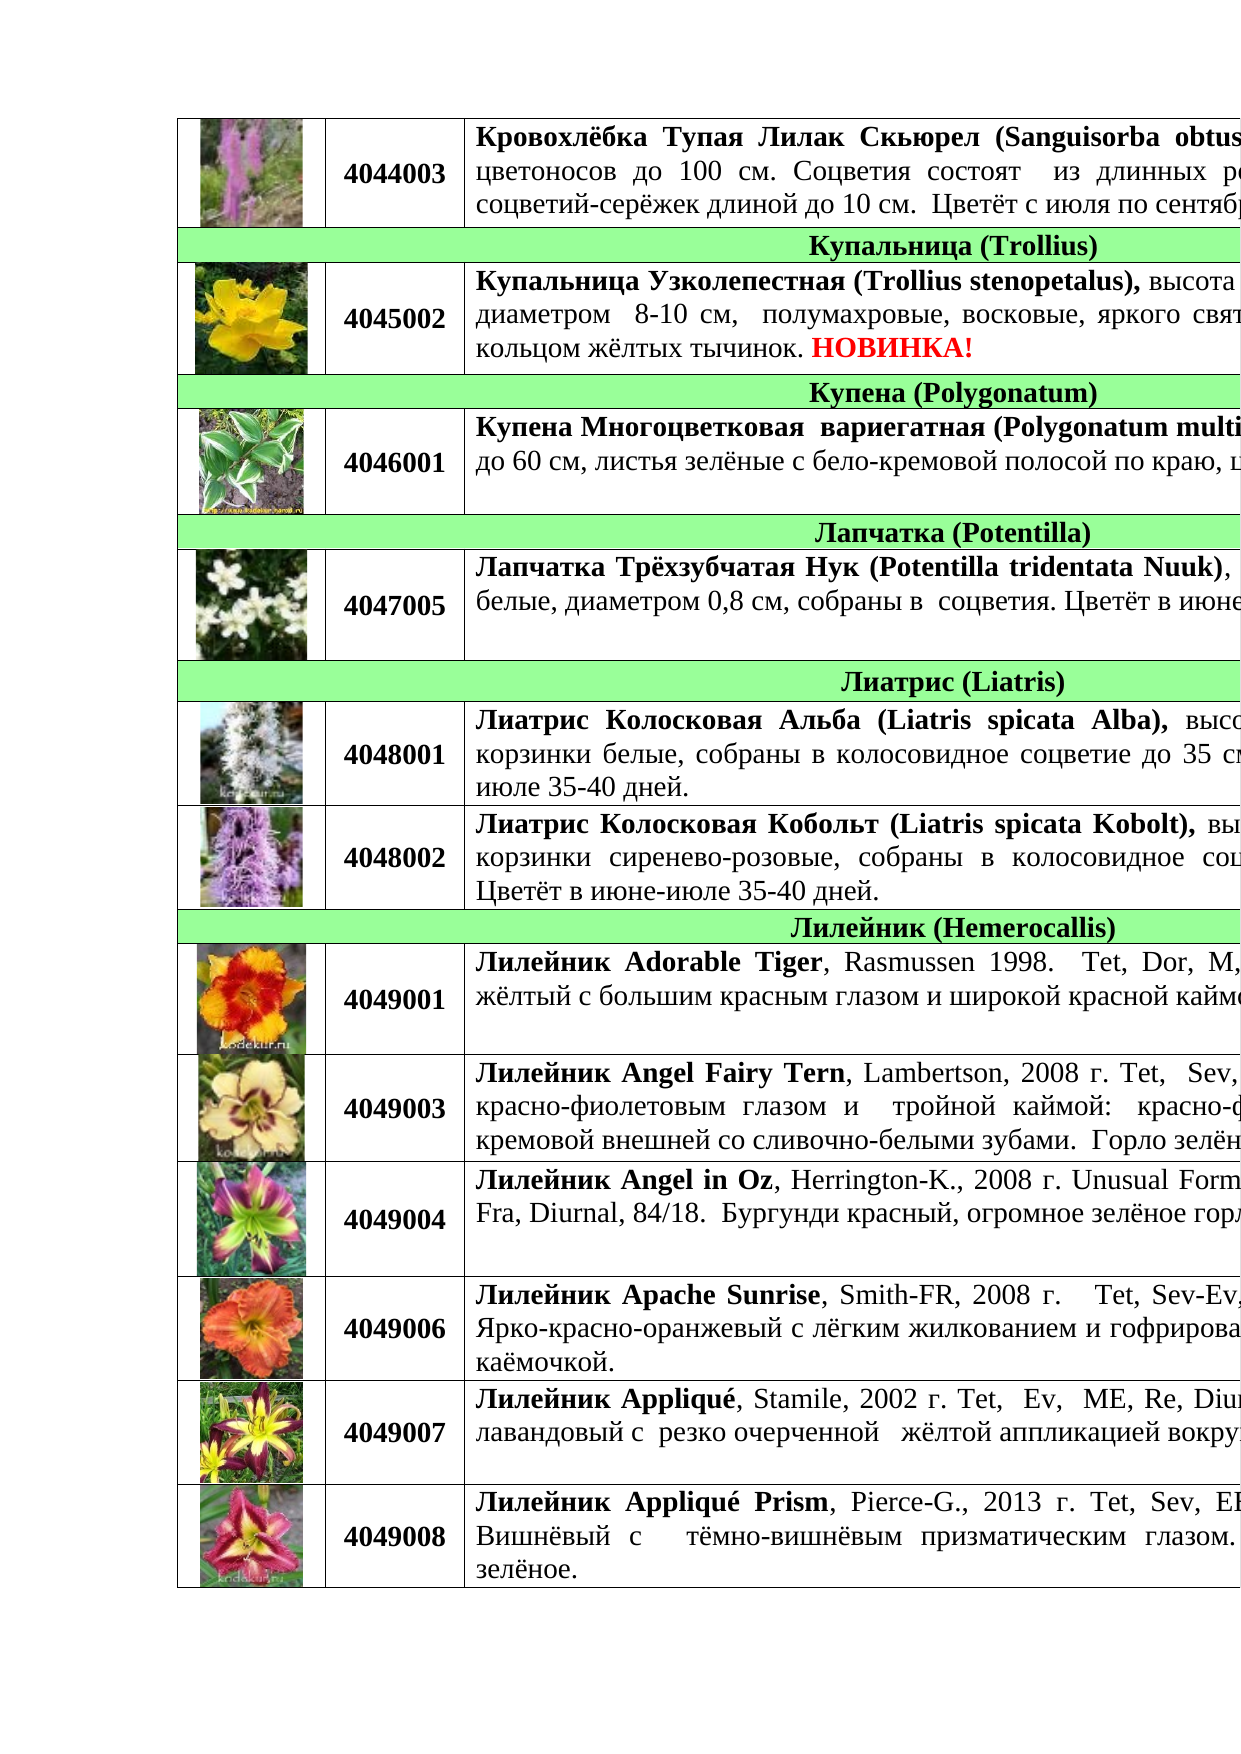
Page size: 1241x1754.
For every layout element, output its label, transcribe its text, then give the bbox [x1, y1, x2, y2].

table_cell Лилейник Apache Sunrise, Smith-FR, . Tet, Sev-Ev, EM, Re, Diurnal. 66/18. Ярко-красно-оранжевый с лёгким жилкованием и гофрированной каймой с золотистой каёмочкой. [465, 1277, 1240, 1380]
table_cell 4049008 [326, 1485, 464, 1587]
picture [199, 409, 304, 514]
picture [195, 262, 308, 374]
picture [200, 119, 303, 227]
picture [195, 549, 308, 660]
table_cell [178, 1485, 200, 1587]
table_cell [304, 409, 325, 514]
table_cell [178, 806, 325, 909]
table_cell Купена Многоцветковая вариегатная (Polygonatum multiflorum variegata), высота до 60 см, листья зелёные с бело-кремовой полосой по краю, цветки белые. [465, 409, 1240, 514]
table_cell [178, 263, 195, 374]
picture [200, 702, 303, 804]
table_cell 4049006 [326, 1277, 464, 1380]
table_cell [178, 1055, 198, 1161]
table_cell [178, 702, 325, 805]
table_cell Лиатрис Колосковая Альба (Liatris spicata Alba), высота до 50 см. Цветочные корзинки белые, собраны в колосовидное соцветие до 35 см длиной. Цветёт в июне-июле 35-40 дней. [465, 702, 1240, 805]
picture [200, 1278, 303, 1379]
table_cell Лилейник Angel in Oz, Herrington-K., 2008 г. Unusual Form Cascade, Dip, Dor, M, Re, Fra, Diurnal, 84/18. Бургунди красный, огромное зелёное горло. [465, 1162, 1240, 1276]
table_cell 4045002 [326, 263, 464, 374]
table_cell 4047005 [326, 550, 464, 660]
table_cell Лапчатка Трёхзубчатая Нук (Potentilla tridentata Nuuk), высота 10-15 см. . Цветки белые, диаметром 0,8 см, собраны в соцветия. Цветёт в июне-июле. [465, 550, 1240, 660]
table_cell [308, 550, 325, 660]
table_cell [305, 1055, 325, 1161]
picture [200, 1485, 303, 1587]
picture [200, 1382, 303, 1483]
picture [200, 807, 303, 907]
table_cell Лилейник Appliqué, Stamile, 2002 г. Tet, Ev, ME, Re, Diurnal. 76/25. UFO. Лилово-лавандовый с резко очерченной жёлтой аппликацией вокруг зелёного горла. [465, 1381, 1240, 1483]
table_cell Купальница (Trollius) [178, 228, 1240, 262]
table_cell [307, 1162, 325, 1276]
table_cell [307, 944, 325, 1054]
table_cell 4048002 [326, 806, 464, 909]
table_cell Лилейник Appliqué Prism, Pierce-G., 2013 г. Tet, Sev, EE, Re, Diurnal, Fra, 79/23. Вишнёвый с тёмно-вишнёвым призматическим глазом. Горло большое, светло-зелёное. [465, 1485, 1240, 1587]
table_cell Лапчатка (Potentilla) [178, 515, 1240, 548]
table_cell [178, 409, 199, 514]
table_cell 4048001 [326, 702, 464, 805]
table_cell [178, 944, 196, 1054]
table_cell Лиатрис Колосковая Кобольт (Liatris spicata Kobolt), высота до 50 см. Цветочные корзинки сиренево-розовые, собраны в колосовидное соцветие до 35 см длиной. Цветёт в июне-июле 35-40 дней. [465, 806, 1240, 909]
table_cell Лилейник Angel Fairy Tern, Lambertson, 2008 г. Tet, Sev, E, Re, 71/17. Кремовый с красно-фиолетовым глазом и тройной каймой: красно-фиолетовой внутренней и кремовой внешней со сливочно-белыми зубами. Горло зелёное. [465, 1055, 1240, 1161]
table_cell Кровохлёбка Тупая Лилак Скьюрел (Sanguisorba obtusa Lilac Squirrel), высота цветоносов до 100 см. Соцветия состоят из длинных розово-сиреневых пышных соцветий-серёжек длиной до 10 см. Цветёт с июля по сентябрь. [465, 119, 1240, 227]
table_cell 4049007 [326, 1381, 464, 1483]
table_cell Купальница Узколепестная (Trollius stenopetalus), высота 60-80 см, цветки крупные, диаметром 8-10 см, полумахровые, восковые, яркого святящегося жёлтого цвета, с кольцом жёлтых тычинок. НОВИНКА! [465, 263, 1240, 374]
table_cell [303, 1485, 325, 1587]
table_cell Лиатрис (Liatris) [178, 661, 1240, 701]
table_cell [178, 119, 200, 227]
table_cell [178, 1162, 196, 1276]
table_cell 4049001 [326, 944, 464, 1054]
table_cell 4046001 [326, 409, 464, 514]
table_cell [178, 1277, 325, 1380]
table_cell Купена (Polygonatum) [178, 375, 1240, 408]
table_cell [303, 119, 325, 227]
table_cell Лилейник (Hemerocallis) [178, 910, 1240, 943]
picture [196, 1162, 307, 1276]
table_cell 4044003 [326, 119, 464, 227]
table_cell Лилейник Adorable Tiger, Rasmussen 1998. Tet, Dor, M, Fra, 66/13. Цветок ярко-жёлтый с большим красным глазом и широкой красной каймой. [465, 944, 1240, 1054]
table_cell [308, 263, 325, 374]
table_cell 4049003 [326, 1055, 464, 1161]
table_cell [178, 1381, 325, 1483]
table_cell [178, 550, 195, 660]
picture [196, 944, 307, 1161]
table_cell 4049004 [326, 1162, 464, 1276]
